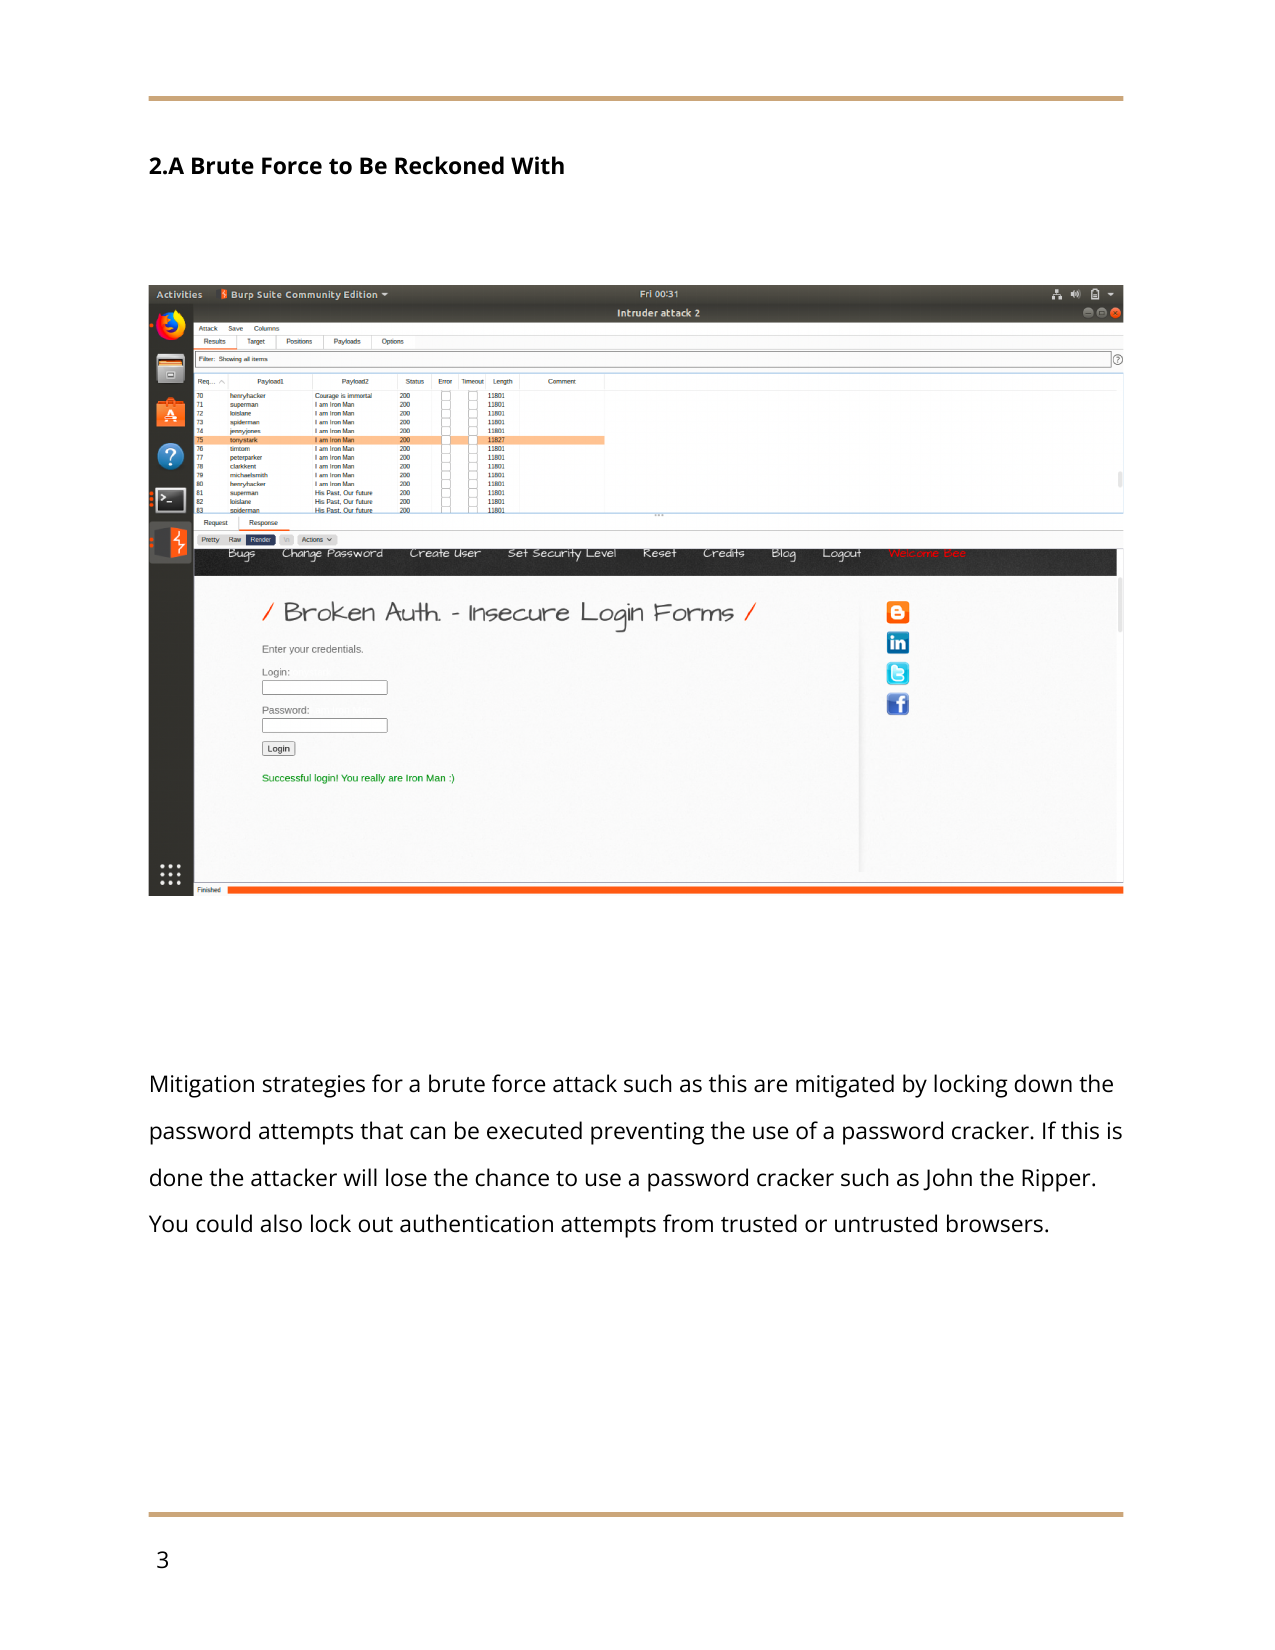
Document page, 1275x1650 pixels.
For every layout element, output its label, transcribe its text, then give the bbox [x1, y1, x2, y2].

text Mitigation strategies for a brute force attack such as this are mitigated by locking down the password attempts that can be executed preventing the use of a password cracker. If this is done the attacker will lose the chance to use a password cracker such as John the Ripper. You could also lock out authentication attempts from trusted or untrusted browsers. [148, 1068, 1125, 1239]
picture [148, 96, 1124, 101]
picture [148, 1512, 1124, 1517]
text 2.A Brute Force to Be Reckoned With [148, 150, 1125, 181]
picture [148, 285, 1124, 896]
